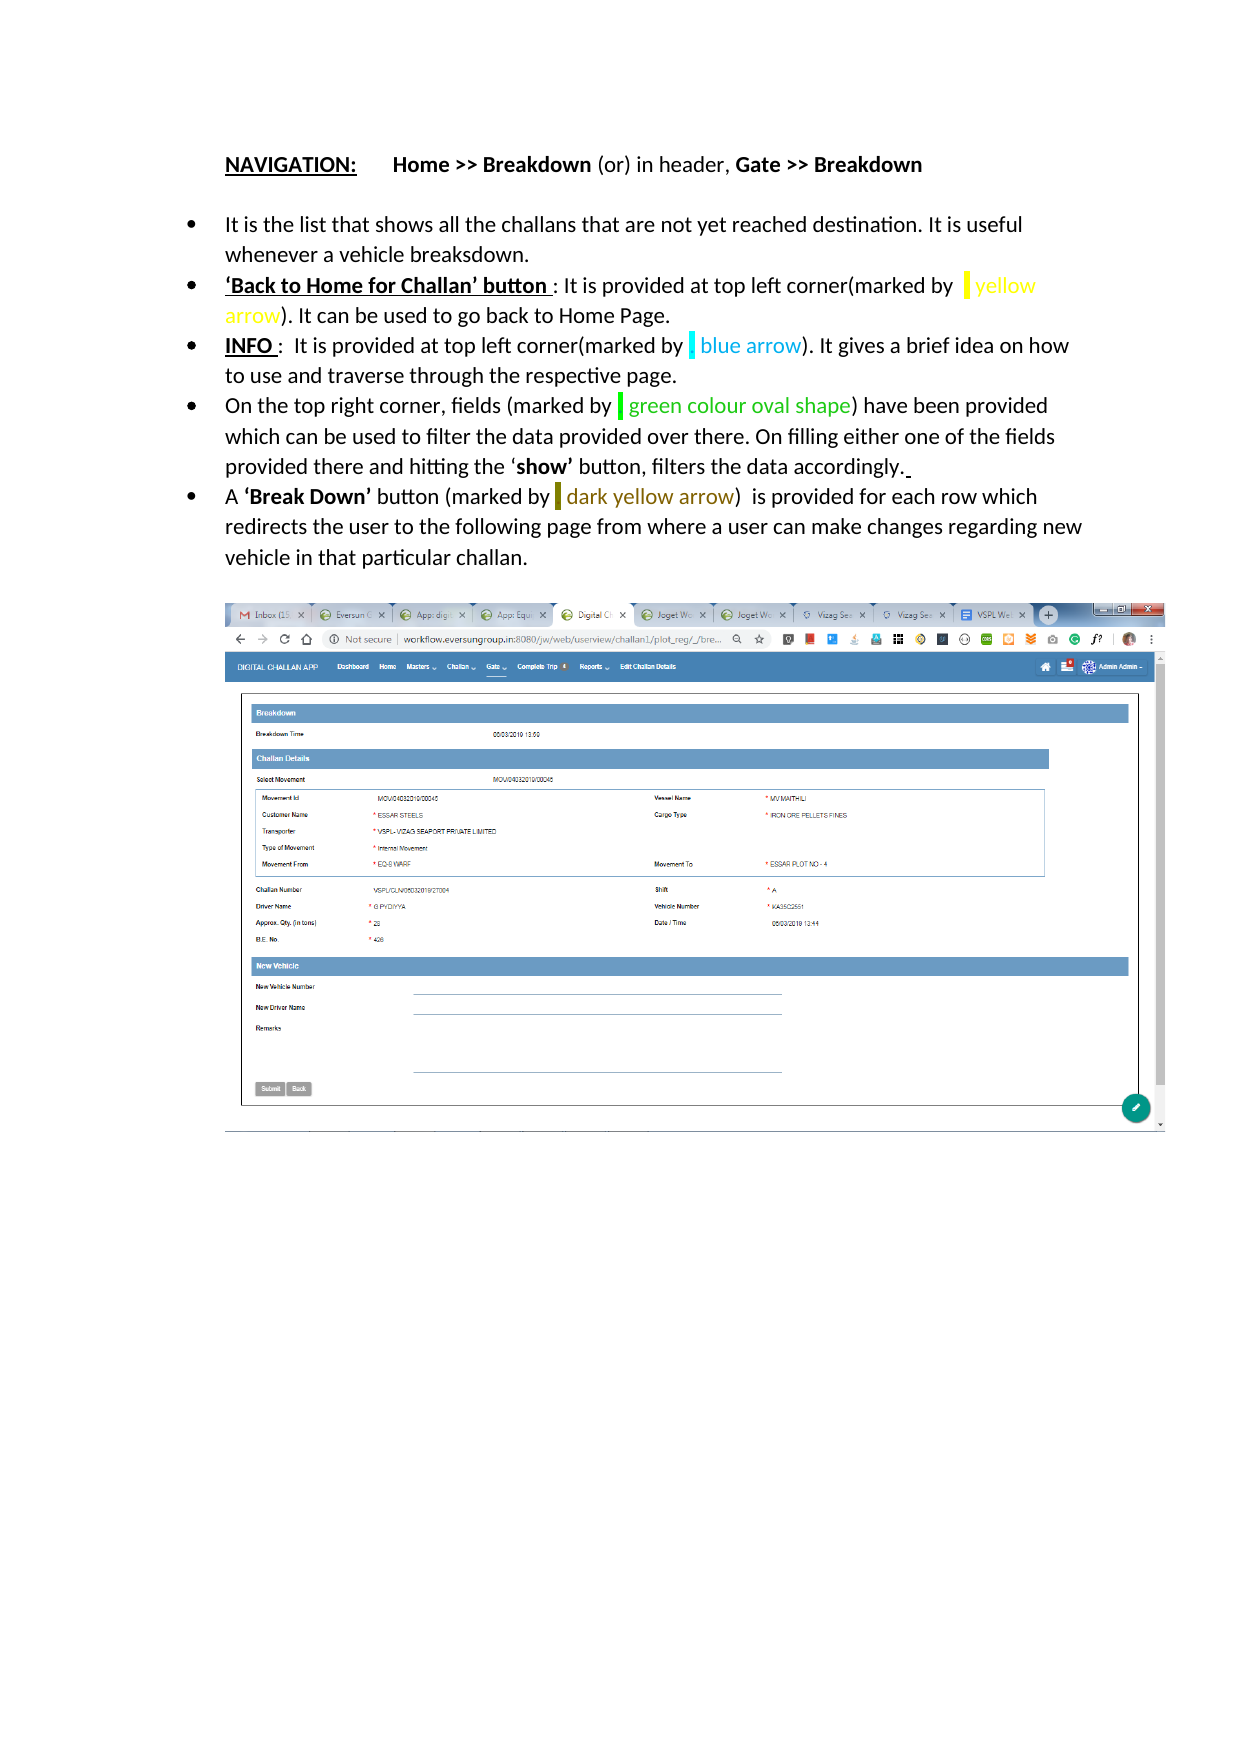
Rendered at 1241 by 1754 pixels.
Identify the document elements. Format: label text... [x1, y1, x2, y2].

list NAVIGATION: Home >> Breakdown (or) in header, Gate >> Breakdown [225, 150, 1090, 178]
list INFO : It is provided at top left corner(marked by . blue arrow). It gives a brief idea on how to use and traverse through the respective page. [187, 331, 1090, 389]
list ‘Back to Home for Challan’ button : It is provided at top left corner(marked by . yellow arrow). It can be used to go back to Home Page. [187, 271, 1090, 329]
list On the top right corner, fields (marked by . green colour oval shape) have been provided which can be used to filter the data provided over there. On filling either one of the fields provided there and hitting the ‘show’ button, filters the data accordingly. [187, 392, 1090, 480]
list It is the list that shows all the challans that are not yet reached destination. It is useful whenever a vehicle breaksdown. [187, 210, 1090, 269]
picture [225, 603, 1166, 1132]
list A ‘Break Down’ button (marked by . dark yellow arrow) is provided for each row which redirects the user to the following page from where a user can make changes regarding new vehicle in that particular challan. [187, 482, 1090, 571]
